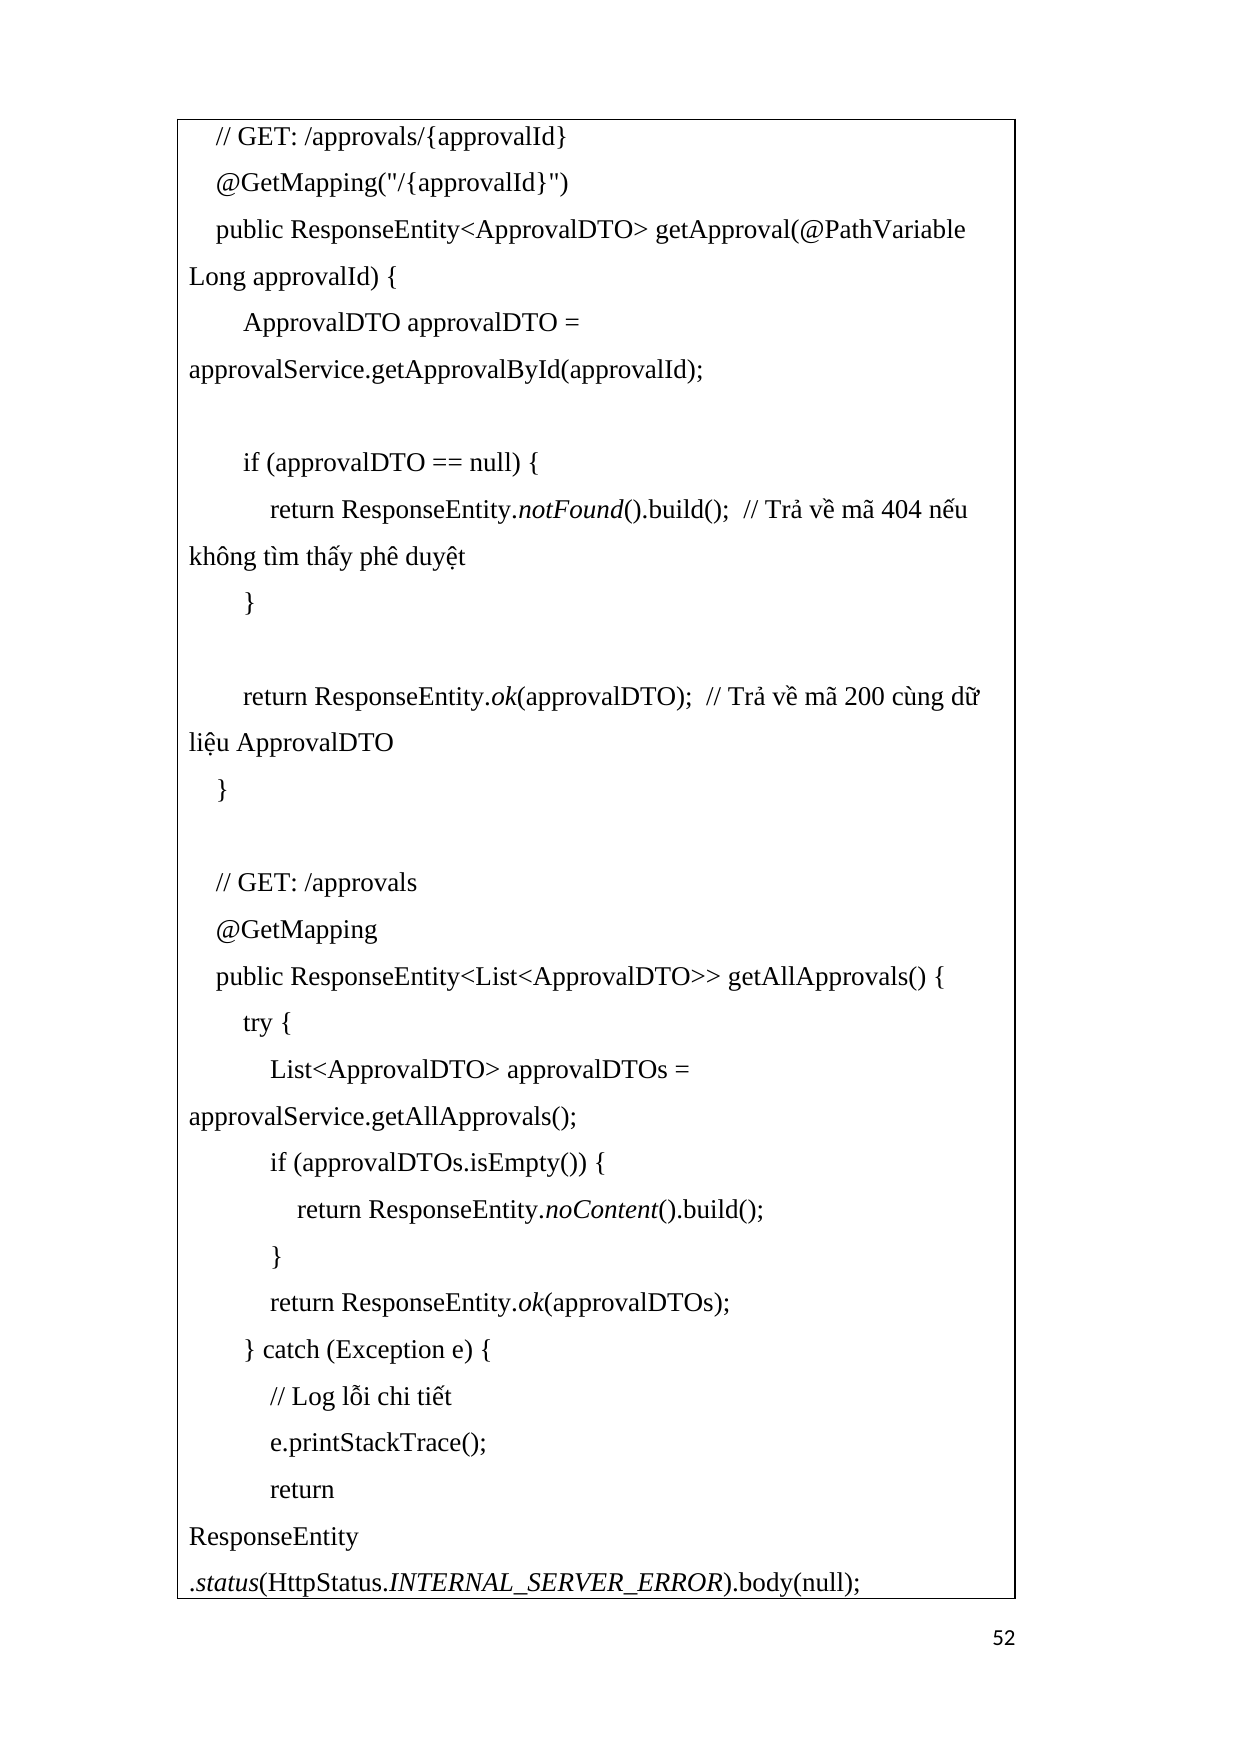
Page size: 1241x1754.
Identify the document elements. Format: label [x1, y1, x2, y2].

table_header [178, 120, 1014, 1597]
